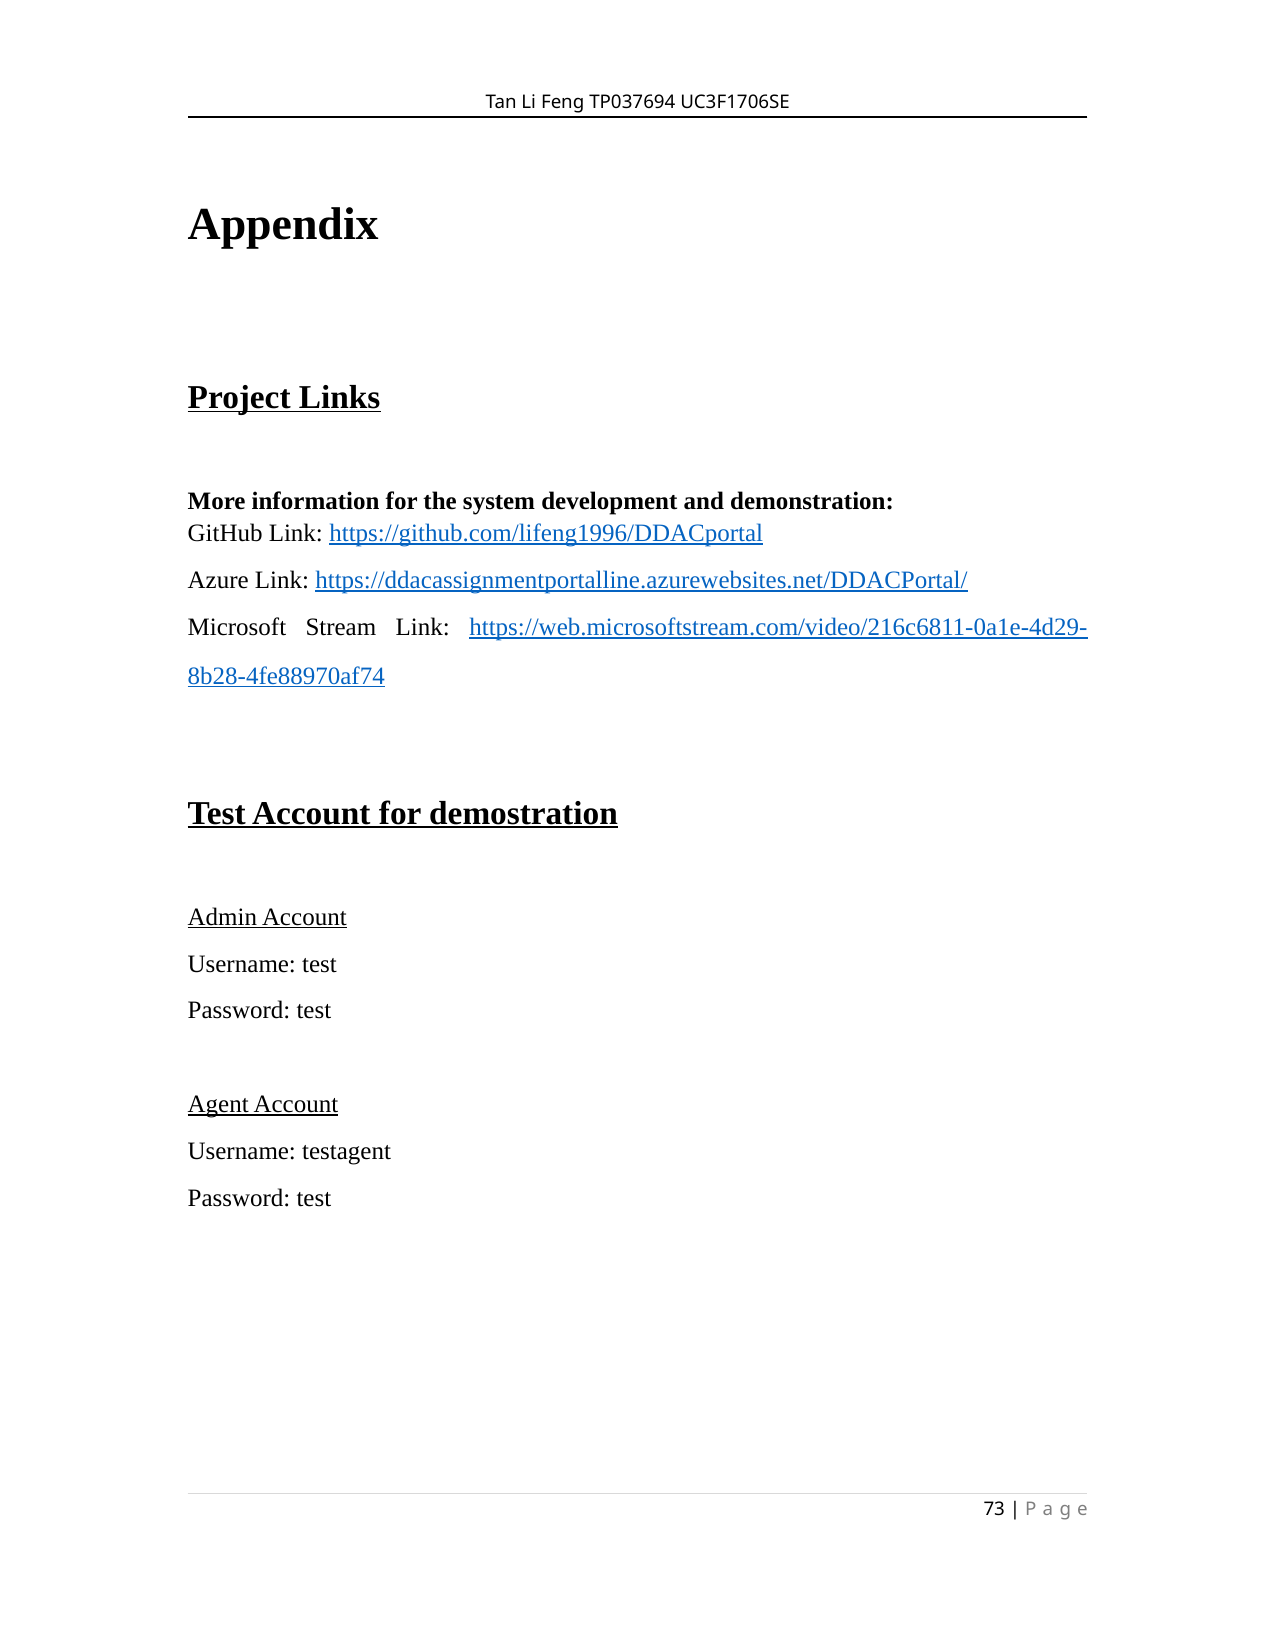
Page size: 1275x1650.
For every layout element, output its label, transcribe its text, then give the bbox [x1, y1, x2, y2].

subtitle Project Links [187, 364, 1087, 429]
text Username: testagent [187, 1134, 1087, 1167]
text Username: test [187, 947, 1087, 979]
text Azure Link: https://ddacassignmentportalline.azurewebsites.net/DDACPortal/ [187, 563, 1087, 596]
text More information for the system development and demonstration: [187, 484, 1087, 517]
text Password: test [187, 1181, 1087, 1214]
text Password: test [187, 994, 1087, 1026]
subtitle Test Account for demostration [187, 780, 1087, 845]
text Admin Account [187, 900, 1087, 932]
text Agent Account [187, 1087, 1087, 1120]
subtitle Appendix [187, 190, 1087, 255]
text Microsoft Stream Link: https://web.microsoftstream.com/video/216c6811-0a1e-4d29-8b28-4fe88970af74 [187, 610, 1087, 692]
text GitHub Link: https://github.com/lifeng1996/DDACportal [187, 517, 1087, 549]
